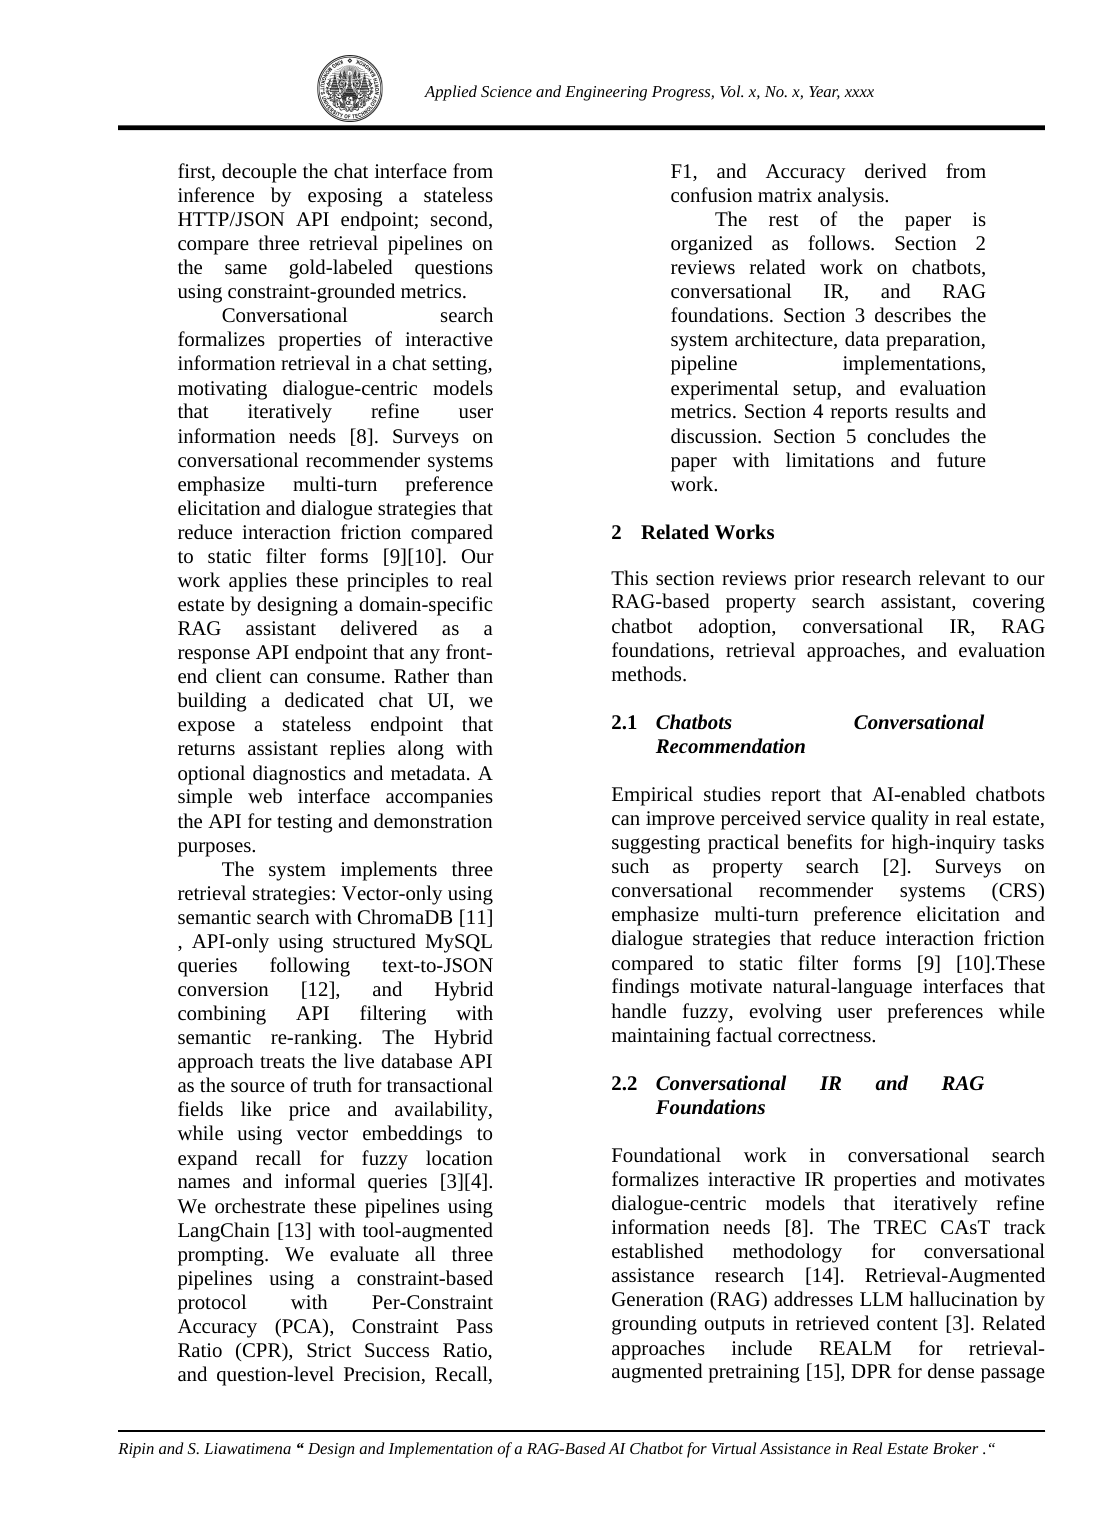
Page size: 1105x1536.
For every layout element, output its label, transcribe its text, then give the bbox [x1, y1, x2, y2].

text Conversational search formalizes properties of interactive information retrieval in a chat setting, motivating dialogue-centric models that iteratively refine user information needs [8]. Surveys on conversational recommender systems emphasize multi-turn preference elicitation and dialogue strategies that reduce interaction friction compared to static filter forms [9][10]. Our work applies these principles to real estate by designing a domain-specific RAG assistant delivered as a response API endpoint that any front-end client can consume. Rather than building a dedicated chat UI, we expose a stateless endpoint that returns assistant replies along with optional diagnostics and metadata. A simple web interface accompanies the API for testing and demonstration purposes. [177, 303, 493, 857]
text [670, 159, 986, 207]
subtitle Related Works [611, 520, 986, 544]
text The rest of the paper is organized as follows. Section 2 reviews related work on chatbots, conversational IR, and RAG foundations. Section 3 describes the system architecture, data preparation, pipeline implementations, experimental setup, and evaluation metrics. Section 4 reports results and discussion. Section 5 concludes the paper with limitations and future work. [670, 207, 986, 496]
text This section reviews prior research relevant to our RAG-based property search assistant, covering chatbot adoption, conversational IR, RAG foundations, retrieval approaches, and evaluation methods. [611, 565, 1045, 686]
picture [317, 55, 383, 122]
subtitle Conversational IR and RAG Foundations [611, 1071, 986, 1119]
text The system implements three retrieval strategies: Vector-only using semantic search with ChromaDB [11] , API-only using structured MySQL queries following text-to-JSON conversion [12], and Hybrid combining API filtering with semantic re-ranking. The Hybrid approach treats the live database API as the source of truth for transactional fields like price and availability, while using vector embeddings to expand recall for fuzzy location names and informal queries [3][4]. We orchestrate these pipelines using LangChain [13] with tool-augmented prompting. We evaluate all three pipelines using a constraint-based protocol with Per-Constraint Accuracy (PCA), Constraint Pass Ratio (CPR), Strict Success Ratio, and question-level Precision, Recall, F1, and Accuracy derived from confusion matrix analysis. [177, 857, 493, 1386]
text Empirical studies report that AI-enabled chatbots can improve perceived service quality in real estate, suggesting practical benefits for high-inquiry tasks such as property search [2]. Surveys on conversational recommender systems (CRS) emphasize multi-turn preference elicitation and dialogue strategies that reduce interaction friction compared to static filter forms [9] [10].These findings motivate natural-language interfaces that handle fuzzy, evolving user preferences while maintaining factual correctness. [611, 782, 1045, 1047]
subtitle Chatbots Conversational Recommendation [611, 710, 986, 758]
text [177, 159, 493, 303]
